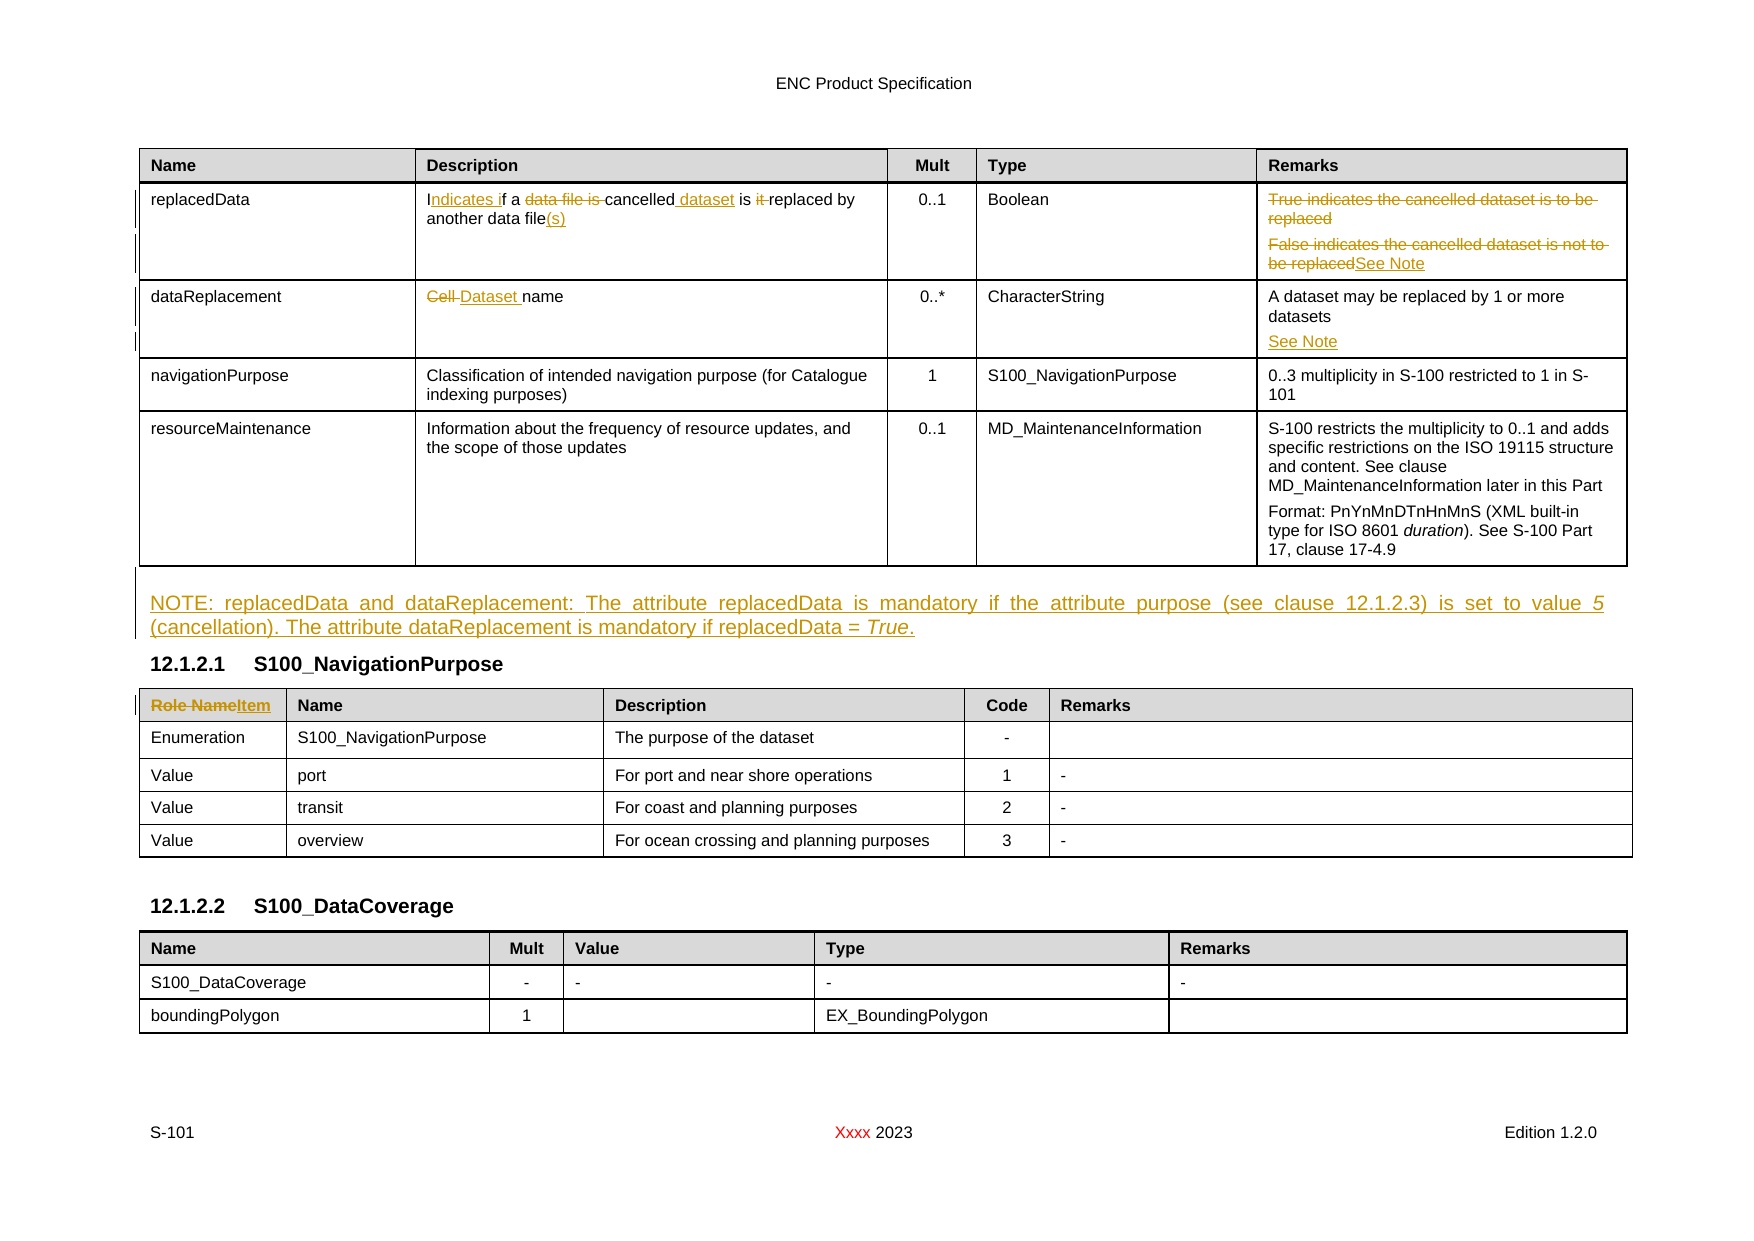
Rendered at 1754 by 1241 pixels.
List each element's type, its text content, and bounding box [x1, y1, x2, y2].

table_header Description [416, 150, 887, 181]
table_cell S100_NavigationPurpose [977, 359, 1256, 410]
table_cell The purpose of the dataset [604, 722, 964, 758]
table_cell A dataset may be replaced by 1 or more datasets [1258, 281, 1626, 357]
table_cell 1 [888, 359, 976, 410]
table_header [140, 689, 286, 721]
table_cell port [287, 759, 603, 791]
table_cell resourceMaintenance [140, 412, 415, 565]
table_cell - [815, 966, 1168, 998]
table_header Type [977, 149, 1256, 181]
table_header Remarks [1170, 933, 1626, 964]
table_cell CharacterString [977, 281, 1256, 357]
table_cell Boolean [977, 184, 1256, 279]
table_header Name [140, 933, 489, 964]
table_cell - [1050, 825, 1632, 856]
table_cell [564, 1000, 814, 1032]
table_header Remarks [1050, 689, 1632, 721]
table_cell For port and near shore operations [604, 759, 964, 791]
table_cell dataReplacement [140, 281, 415, 357]
table_cell 0..3 multiplicity in S-100 restricted to 1 in S-101 [1258, 359, 1626, 410]
table_cell If a cancelled is replaced by another data file [416, 184, 887, 279]
table_cell Enumeration [140, 722, 286, 758]
table_cell - [1050, 759, 1632, 791]
table_cell navigationPurpose [140, 359, 415, 410]
table_header Code [965, 689, 1049, 721]
table_header Description [604, 689, 964, 721]
table_cell S-100 restricts the multiplicity to 0..1 and adds specific restrictions on the ISO 19115 structure and content. See clause MD_MaintenanceInformation later in this Part Format: PnYnMnDTnHnMnS (XML built-in type for ISO 8601 duration). See S-100 Part 17, clause 17-4.9 [1258, 412, 1626, 565]
table_cell For coast and planning purposes [604, 792, 964, 824]
table_cell - [490, 966, 563, 998]
table_header Value [564, 933, 814, 964]
table_cell [1050, 722, 1632, 758]
table_cell 1 [965, 759, 1049, 791]
table_cell EX_BoundingPolygon [815, 1000, 1168, 1032]
table_cell 0..* [888, 281, 976, 357]
table_cell Information about the frequency of resource updates, and the scope of those updates [416, 412, 887, 565]
table_cell - [965, 722, 1049, 758]
table_cell Value [140, 825, 286, 856]
table_cell Value [140, 759, 286, 791]
table_cell [1258, 184, 1626, 279]
table_cell S100_NavigationPurpose [287, 722, 603, 758]
subtitle S100_DataCoverage [150, 894, 1604, 918]
table_cell - [564, 966, 814, 998]
table_cell S100_DataCoverage [140, 966, 489, 998]
table_header Remarks [1257, 150, 1626, 181]
table_cell - [1170, 966, 1626, 998]
table_cell 3 [965, 825, 1049, 856]
table_cell 1 [490, 1000, 563, 1032]
table_cell transit [287, 792, 603, 824]
table_cell 0..1 [888, 412, 976, 565]
table_cell - [1050, 792, 1632, 824]
subtitle S100_NavigationPurpose [150, 652, 1604, 676]
table_cell Classification of intended navigation purpose (for Catalogue indexing purposes) [416, 359, 887, 410]
table_cell name [416, 281, 887, 357]
table_cell overview [287, 825, 603, 856]
table_header Name [140, 149, 415, 181]
table_cell Value [140, 792, 286, 824]
table_header Mult [490, 933, 563, 964]
table_header Name [287, 689, 603, 721]
table_header Type [815, 933, 1168, 964]
table_cell For ocean crossing and planning purposes [604, 825, 964, 856]
table_header Mult [888, 149, 976, 181]
table_cell [1170, 1000, 1626, 1032]
table_cell boundingPolygon [140, 1000, 489, 1032]
table_cell replacedData [140, 184, 415, 279]
table_cell 0..1 [888, 184, 976, 279]
table_cell MD_MaintenanceInformation [977, 412, 1256, 565]
table_cell 2 [965, 792, 1049, 824]
